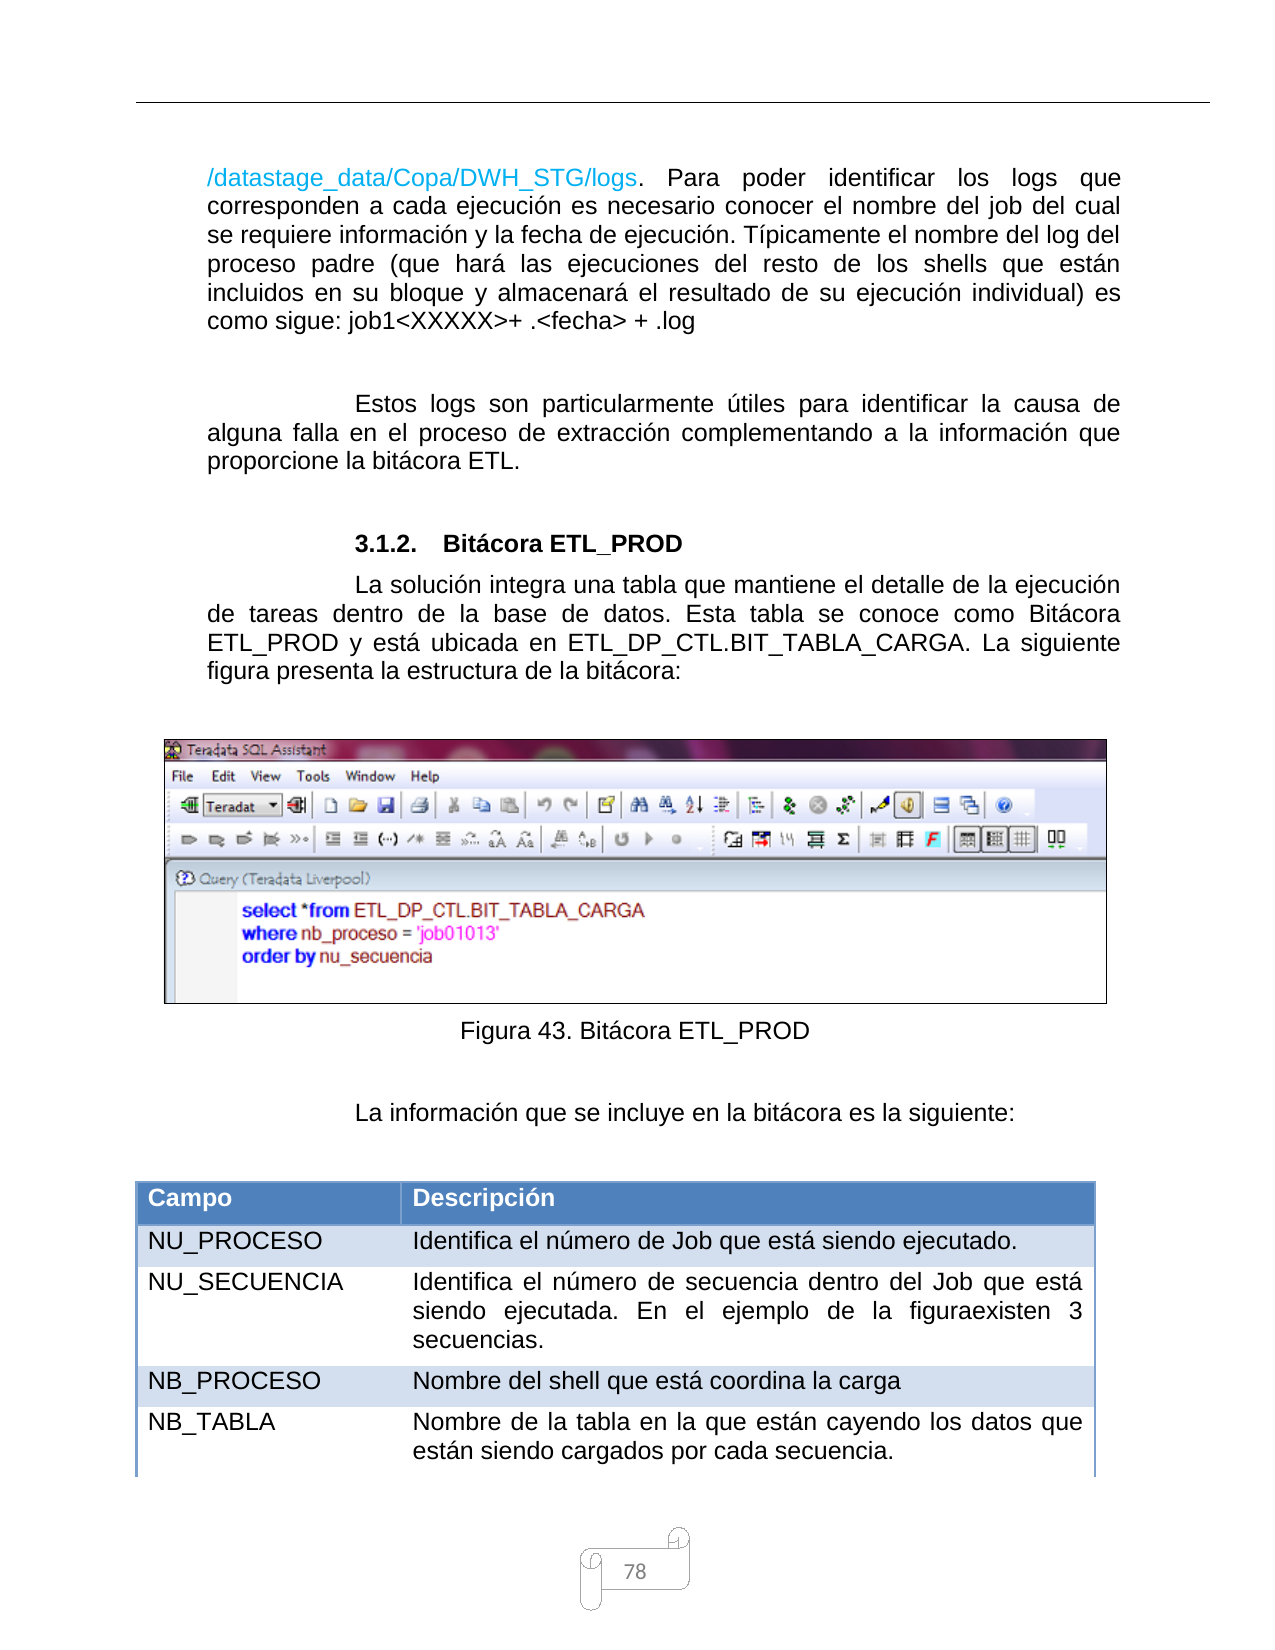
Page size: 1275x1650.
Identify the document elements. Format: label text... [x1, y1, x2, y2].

table_header Descripción [402, 1183, 1094, 1224]
text Figura 43. Bitácora ETL_PROD [148, 1016, 1122, 1044]
text La solución integra una tabla que mantiene el detalle de la ejecución de tareas dentro de la base de datos. Esta tabla se conoce como Bitácora ETL_PROD y está ubicada en ETL_DP_CTL.BIT_TABLA_CARGA. La siguiente figura presenta la estructura de la bitácora: [207, 570, 1122, 685]
text La información que se incluye en la bitácora es la siguiente: [207, 1098, 1122, 1127]
table_cell NU_PROCESO [138, 1226, 401, 1267]
table_cell Identifica el número de secuencia dentro del Job que está siendo ejecutada. En el ejemplo de la figuraexisten 3 secuencias. [401, 1267, 1094, 1366]
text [207, 162, 1122, 335]
table_cell NB_PROCESO [138, 1366, 401, 1407]
table_header Campo [138, 1183, 400, 1224]
subtitle Bitácora ETL_PROD [207, 529, 1122, 557]
table_cell NB_TABLA [138, 1407, 401, 1477]
text Estos logs son particularmente útiles para identificar la causa de alguna falla en el proceso de extracción complementando a la información que proporcione la bitácora ETL. [207, 389, 1122, 475]
table_cell Identifica el número de Job que está siendo ejecutado. [401, 1226, 1094, 1267]
table_cell NU_SECUENCIA [138, 1267, 401, 1366]
table_cell Nombre del shell que está coordina la carga [401, 1366, 1094, 1407]
picture [165, 740, 1106, 1003]
table_cell Nombre de la tabla en la que están cayendo los datos que están siendo cargados por cada secuencia. [401, 1407, 1094, 1477]
